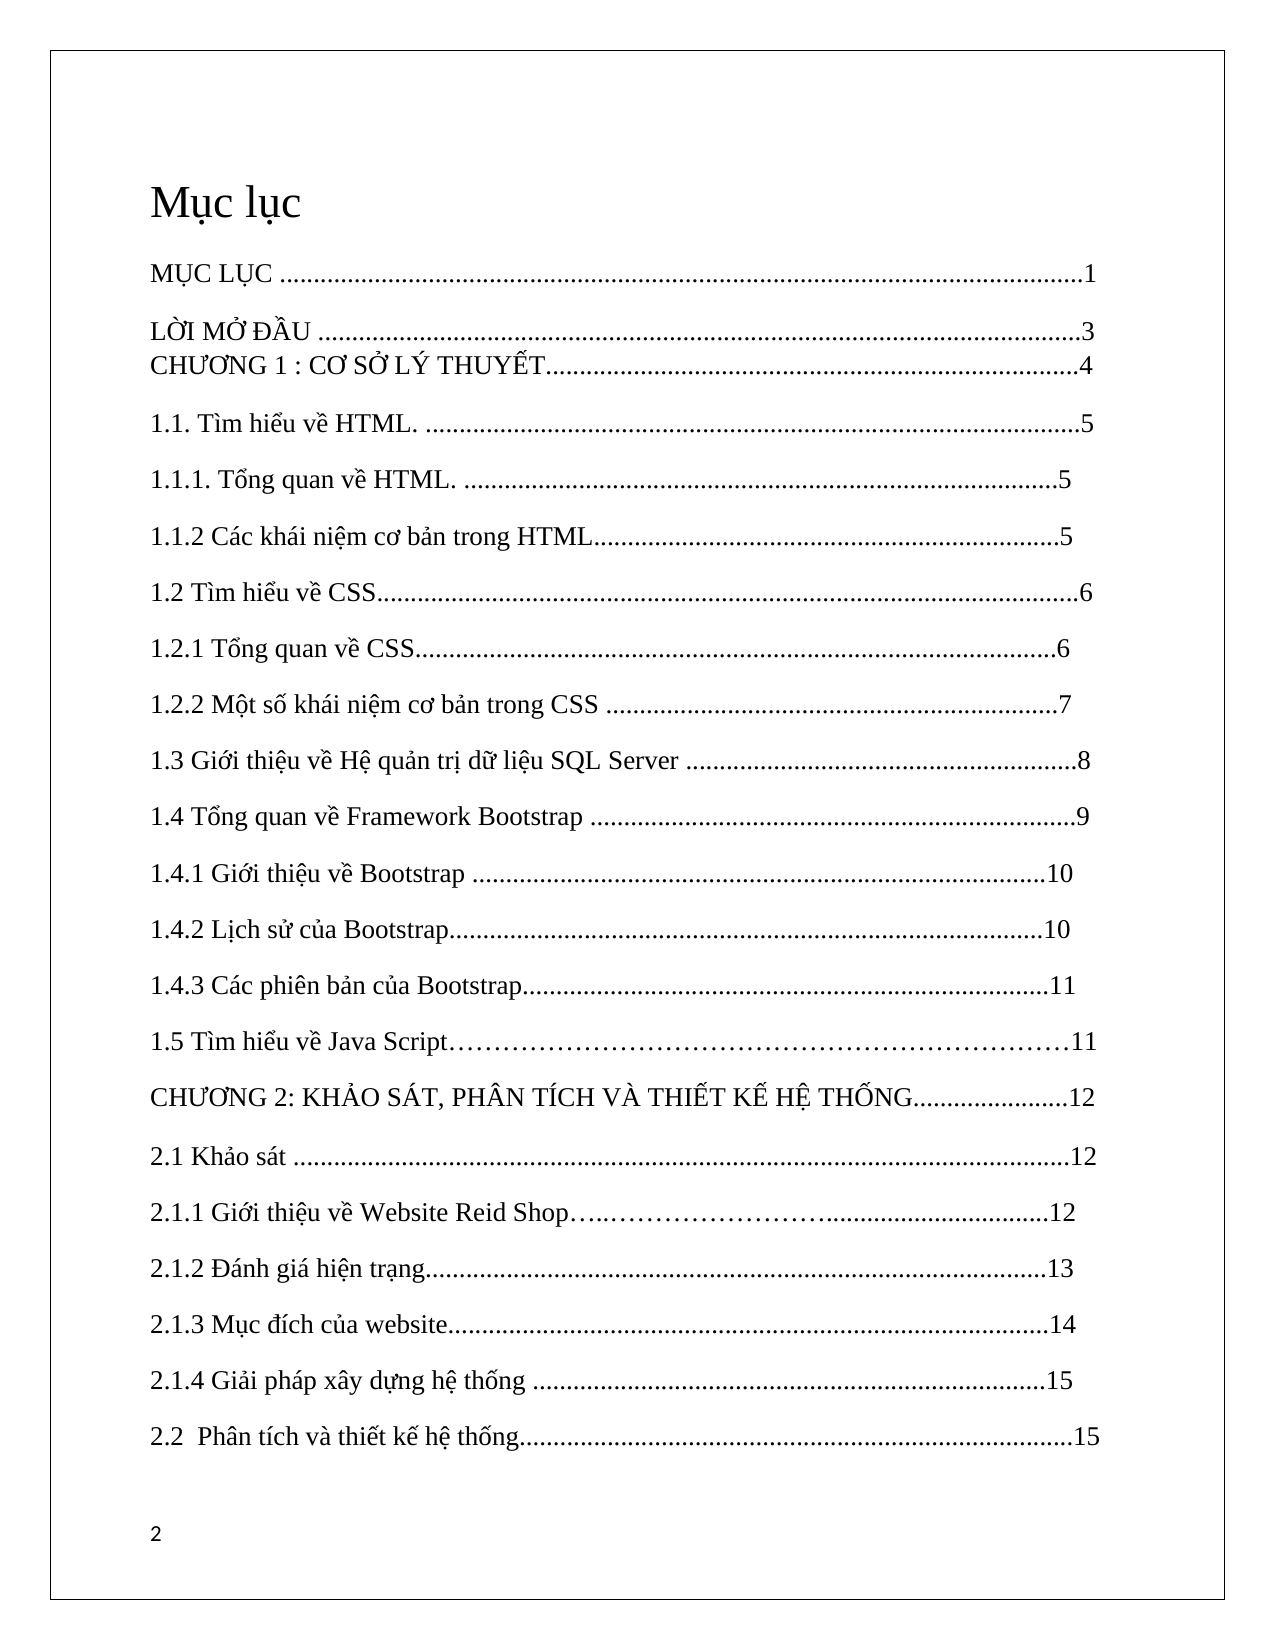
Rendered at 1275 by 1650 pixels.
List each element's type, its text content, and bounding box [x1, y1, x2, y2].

subtitle MỤC LỤC .......................................................................................................................1 [150, 257, 1125, 288]
text 1.2.2 Một số khái niệm cơ bản trong CSS ...................................................................7 [150, 688, 1125, 719]
text 1.1.2 Các khái niệm cơ bản trong HTML.....................................................................5 [150, 520, 1125, 551]
text 2.1.3 Mục đích của website.........................................................................................14 [150, 1308, 1125, 1339]
subtitle CHƯƠNG 2: KHẢO SÁT, PHÂN TÍCH VÀ THIẾT KẾ HỆ THỐNG.......................12 [150, 1081, 1125, 1112]
text 1.1. Tìm hiểu về HTML. .................................................................................................5 [150, 407, 1125, 439]
subtitle LỜI MỞ ĐẦU .................................................................................................................3 CHƯƠNG 1 : CƠ SỞ LÝ THUYẾT...............................................................................4 [150, 315, 1125, 380]
text 2.1.2 Đánh giá hiện trạng............................................................................................13 [150, 1252, 1125, 1283]
text 1.3 Giới thiệu về Hệ quản trị dữ liệu SQL Server ..........................................................8 [150, 744, 1125, 776]
text 2.2 Phân tích và thiết kế hệ thống..................................................................................15 [150, 1421, 1125, 1452]
text 1.4.2 Lịch sử của Bootstrap........................................................................................10 [150, 913, 1125, 944]
text 1.4 Tổng quan về Framework Bootstrap ........................................................................9 [150, 801, 1125, 832]
text 1.2.1 Tổng quan về CSS...............................................................................................6 [150, 632, 1125, 663]
text 1.4.3 Các phiên bản của Bootstrap..............................................................................11 [150, 969, 1125, 1000]
text Mục lục [150, 175, 1125, 228]
text 1.4.1 Giới thiệu về Bootstrap .....................................................................................10 [150, 857, 1125, 888]
text 2.1.1 Giới thiệu về Website Reid Shop…..…………………….................................12 [150, 1196, 1125, 1227]
text 1.5 Tìm hiểu về Java Script……………………………………………………………11 [150, 1025, 1125, 1056]
text 2.1.4 Giải pháp xây dựng hệ thống ............................................................................15 [150, 1364, 1125, 1396]
text 1.1.1. Tổng quan về HTML. ........................................................................................5 [150, 464, 1125, 495]
text 1.2 Tìm hiểu về CSS........................................................................................................6 [150, 576, 1125, 607]
text 2.1 Khảo sát ...................................................................................................................12 [150, 1140, 1125, 1171]
